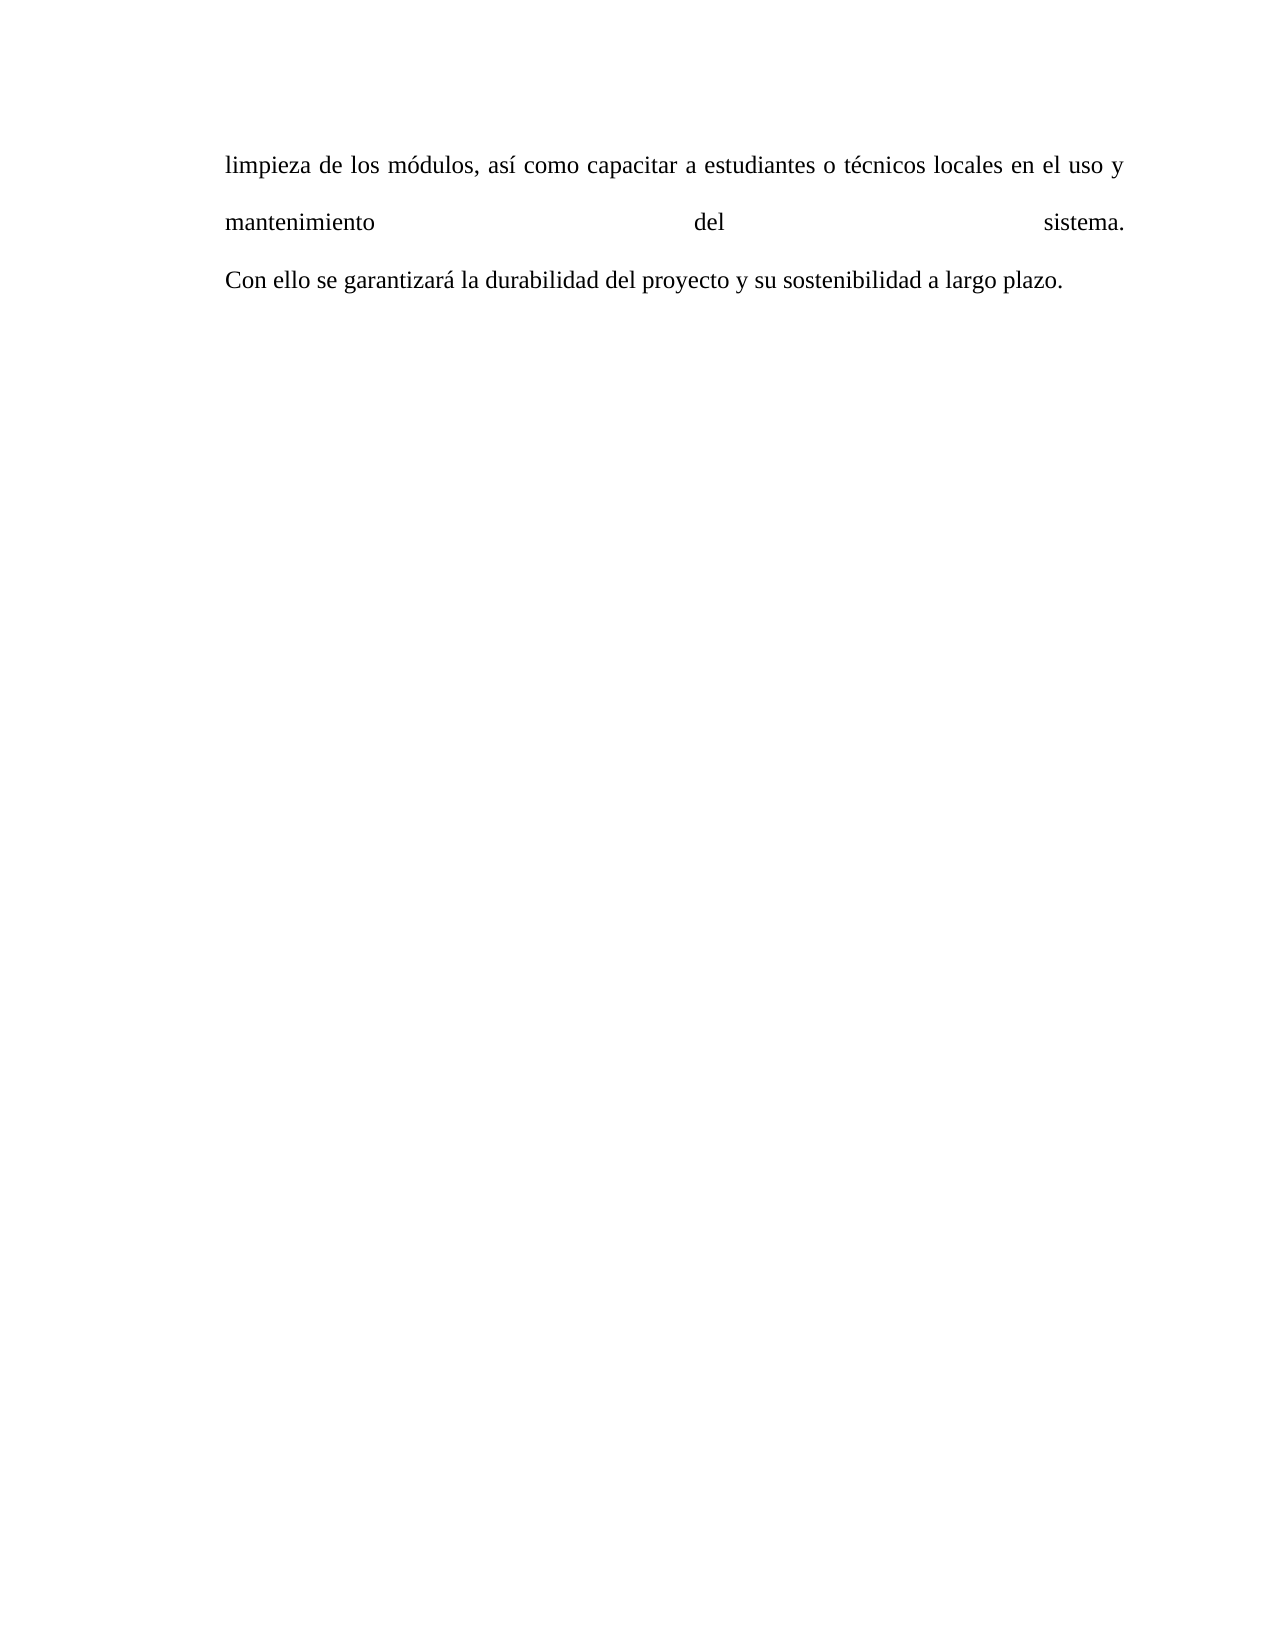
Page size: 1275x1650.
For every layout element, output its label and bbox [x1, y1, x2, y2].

list [187, 150, 1125, 294]
